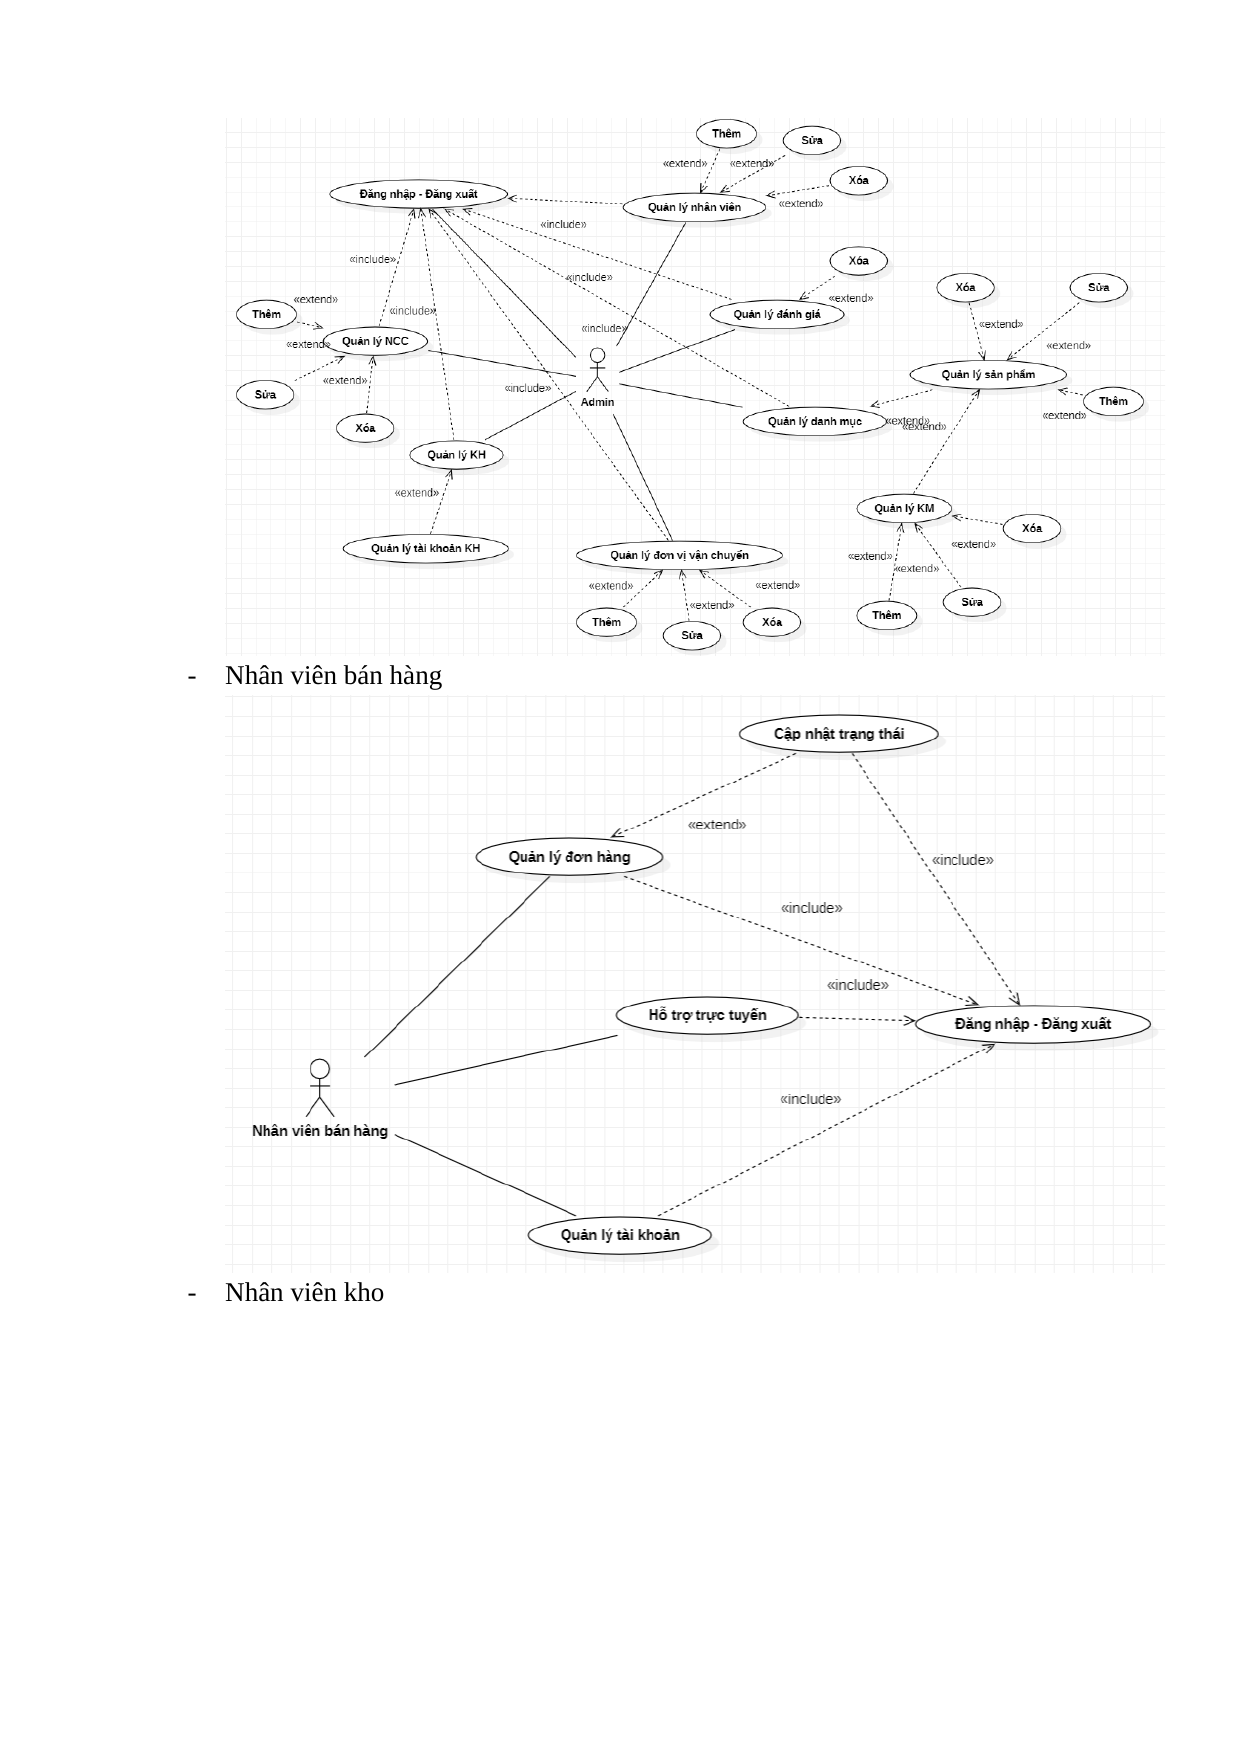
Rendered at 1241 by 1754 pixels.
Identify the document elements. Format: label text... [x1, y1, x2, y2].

picture [225, 695, 1166, 1273]
list Nhân viên bán hàng [187, 659, 1080, 691]
list Nhân viên kho [187, 1276, 1080, 1307]
picture [225, 118, 1166, 656]
